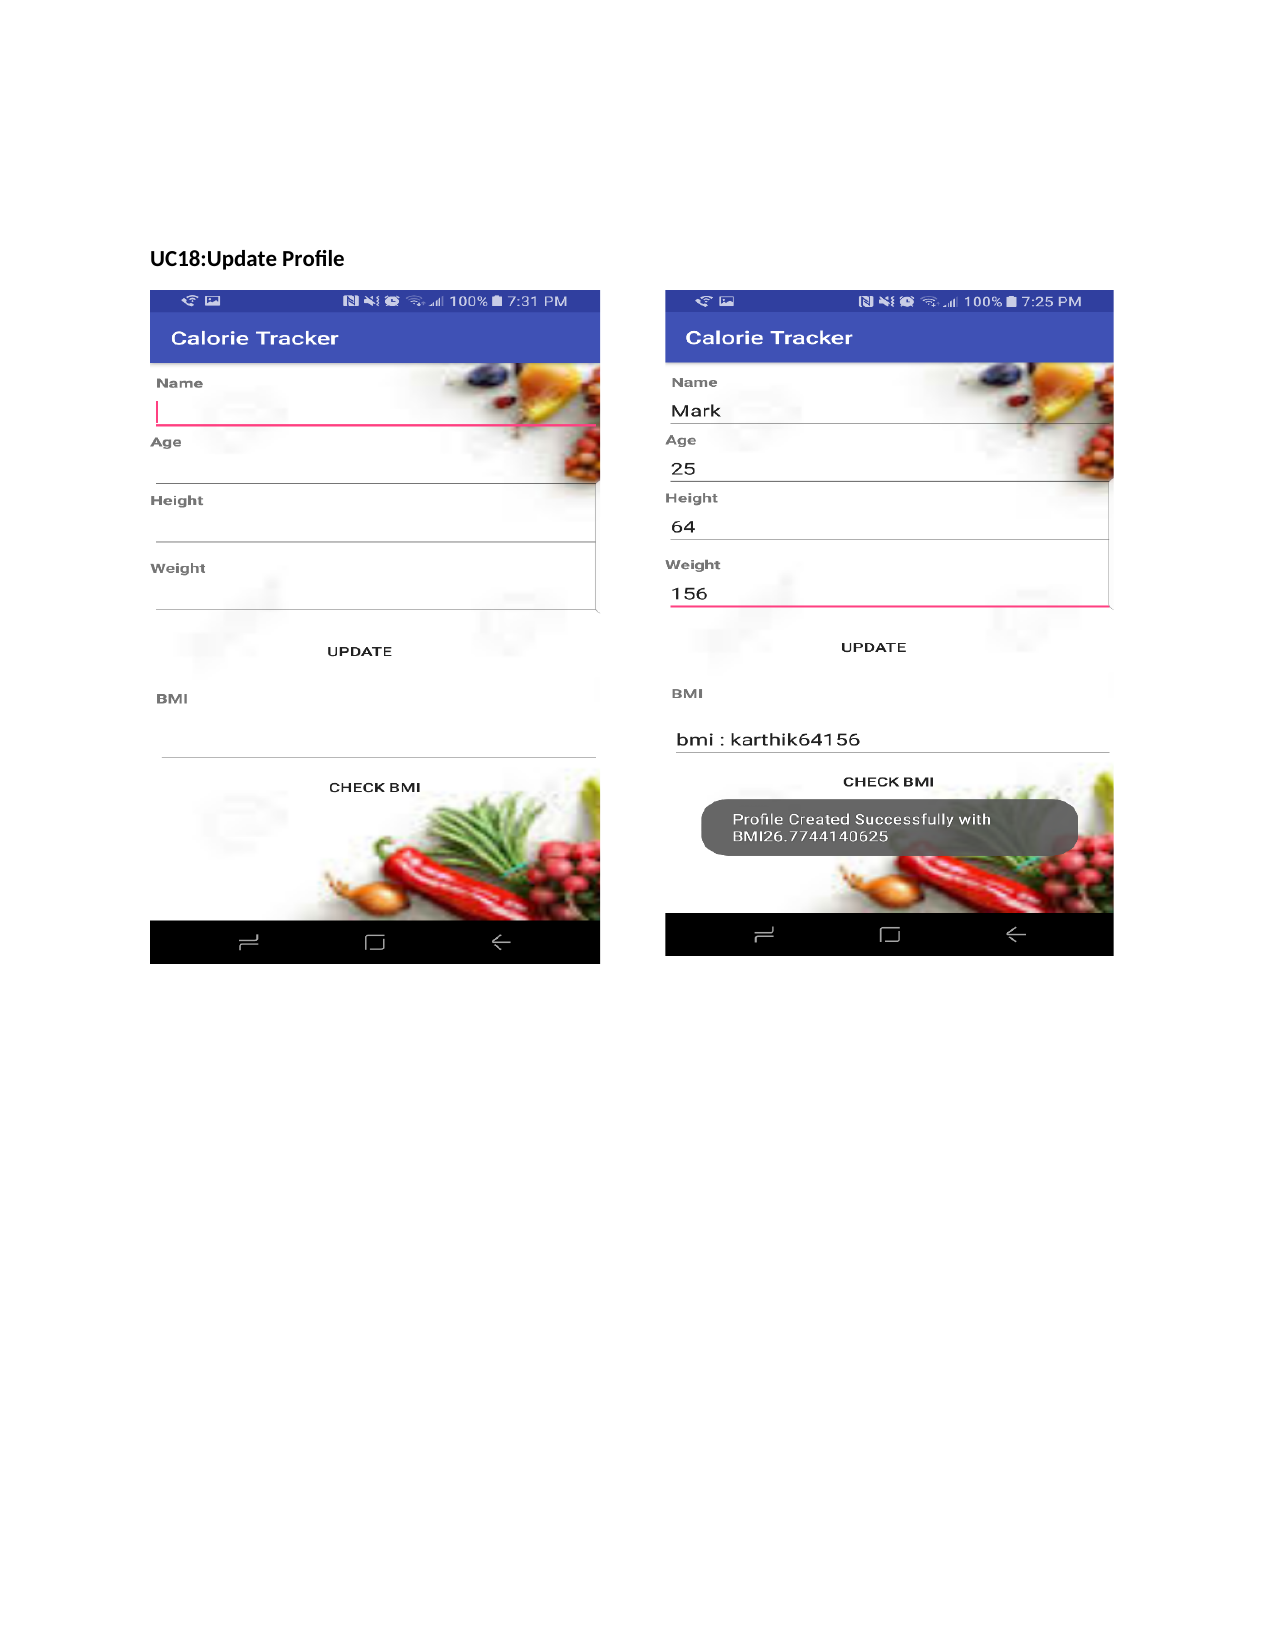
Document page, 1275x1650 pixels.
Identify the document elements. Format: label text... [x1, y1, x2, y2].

picture [665, 290, 1114, 956]
picture [150, 290, 600, 964]
text UC18:Update Profile [150, 244, 1125, 272]
